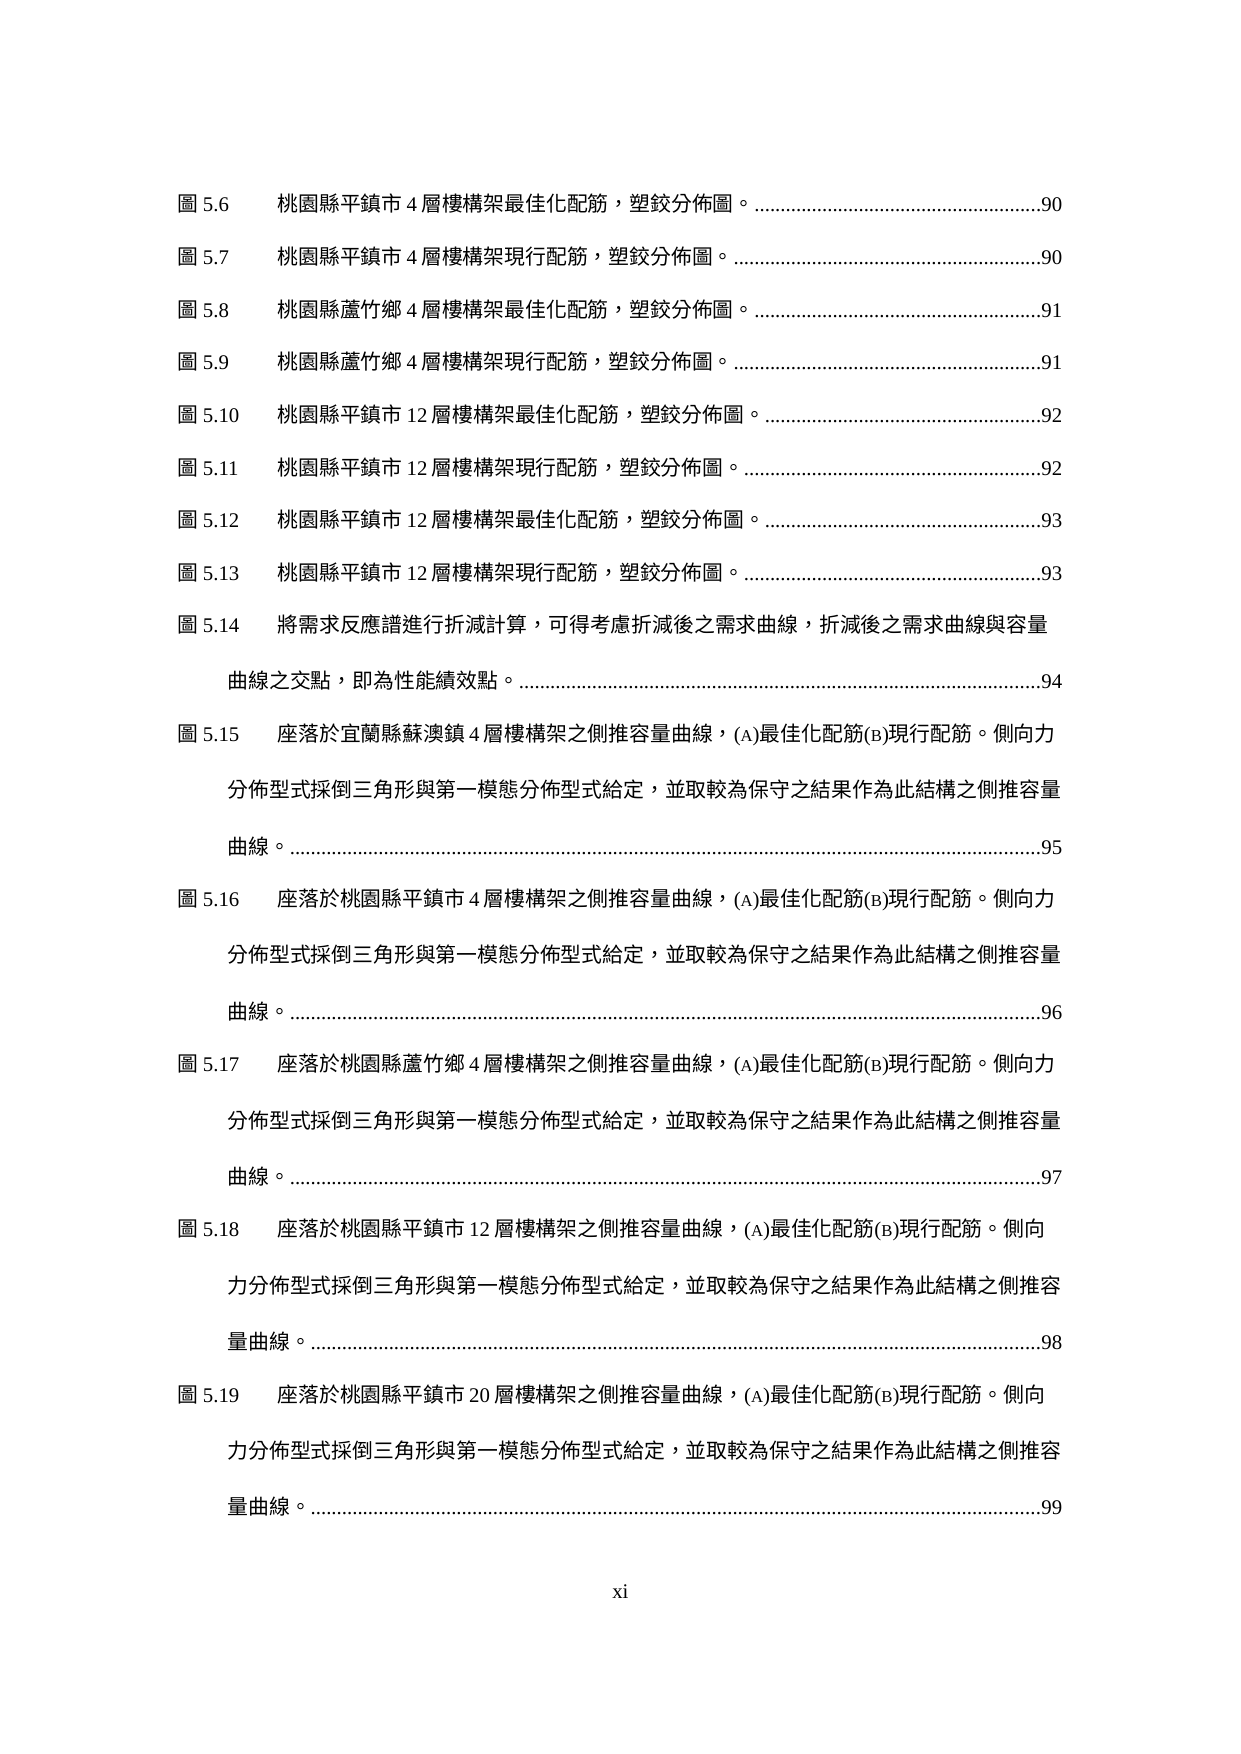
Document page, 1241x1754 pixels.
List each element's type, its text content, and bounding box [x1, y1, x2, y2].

text 圖 5.12 桃園縣平鎮市12層樓構架最佳化配筋，塑鉸分佈圖。 93 [177, 500, 1063, 537]
text 圖 5.10 桃園縣平鎮市12層樓構架最佳化配筋，塑鉸分佈圖。 92 [177, 394, 1063, 432]
text 圖 5.15 座落於宜蘭縣蘇澳鎮4層樓構架之側推容量曲線，(a)最佳化配筋(b)現行配筋。側向力分佈型式採倒三角形與第一模態分佈型式給定，並取較為保守之結果作為此結構之側推容量曲線。 95 [177, 714, 1063, 864]
text 圖 5.9 桃園縣蘆竹鄉4層樓構架現行配筋，塑鉸分佈圖。 91 [177, 342, 1063, 379]
text 圖 5.13 桃園縣平鎮市12層樓構架現行配筋，塑鉸分佈圖。 93 [177, 552, 1063, 590]
text 圖 5.11 桃園縣平鎮市12層樓構架現行配筋，塑鉸分佈圖。 92 [177, 447, 1063, 484]
text 圖 5.18 座落於桃園縣平鎮市12層樓構架之側推容量曲線，(a)最佳化配筋(b)現行配筋。側向力分佈型式採倒三角形與第一模態分佈型式給定，並取較為保守之結果作為此結構之側推容量曲線。 98 [177, 1209, 1063, 1359]
text 圖 5.17 座落於桃園縣蘆竹鄉4層樓構架之側推容量曲線，(a)最佳化配筋(b)現行配筋。側向力分佈型式採倒三角形與第一模態分佈型式給定，並取較為保守之結果作為此結構之側推容量曲線。 97 [177, 1044, 1063, 1194]
text 圖 5.6 桃園縣平鎮市4層樓構架最佳化配筋，塑鉸分佈圖。 90 [177, 184, 1063, 222]
text 圖 5.8 桃園縣蘆竹鄉4層樓構架最佳化配筋，塑鉸分佈圖。 91 [177, 289, 1063, 327]
text 圖 5.16 座落於桃園縣平鎮市4層樓構架之側推容量曲線，(a)最佳化配筋(b)現行配筋。側向力分佈型式採倒三角形與第一模態分佈型式給定，並取較為保守之結果作為此結構之側推容量曲線。 96 [177, 879, 1063, 1029]
text 圖 5.14 將需求反應譜進行折減計算，可得考慮折減後之需求曲線，折減後之需求曲線與容量曲線之交點，即為性能績效點。 94 [177, 605, 1063, 699]
text 圖 5.19 座落於桃園縣平鎮市20層樓構架之側推容量曲線，(a)最佳化配筋(b)現行配筋。側向力分佈型式採倒三角形與第一模態分佈型式給定，並取較為保守之結果作為此結構之側推容量曲線。 99 [177, 1374, 1063, 1524]
text 圖 5.7 桃園縣平鎮市4層樓構架現行配筋，塑鉸分佈圖。 90 [177, 237, 1063, 274]
